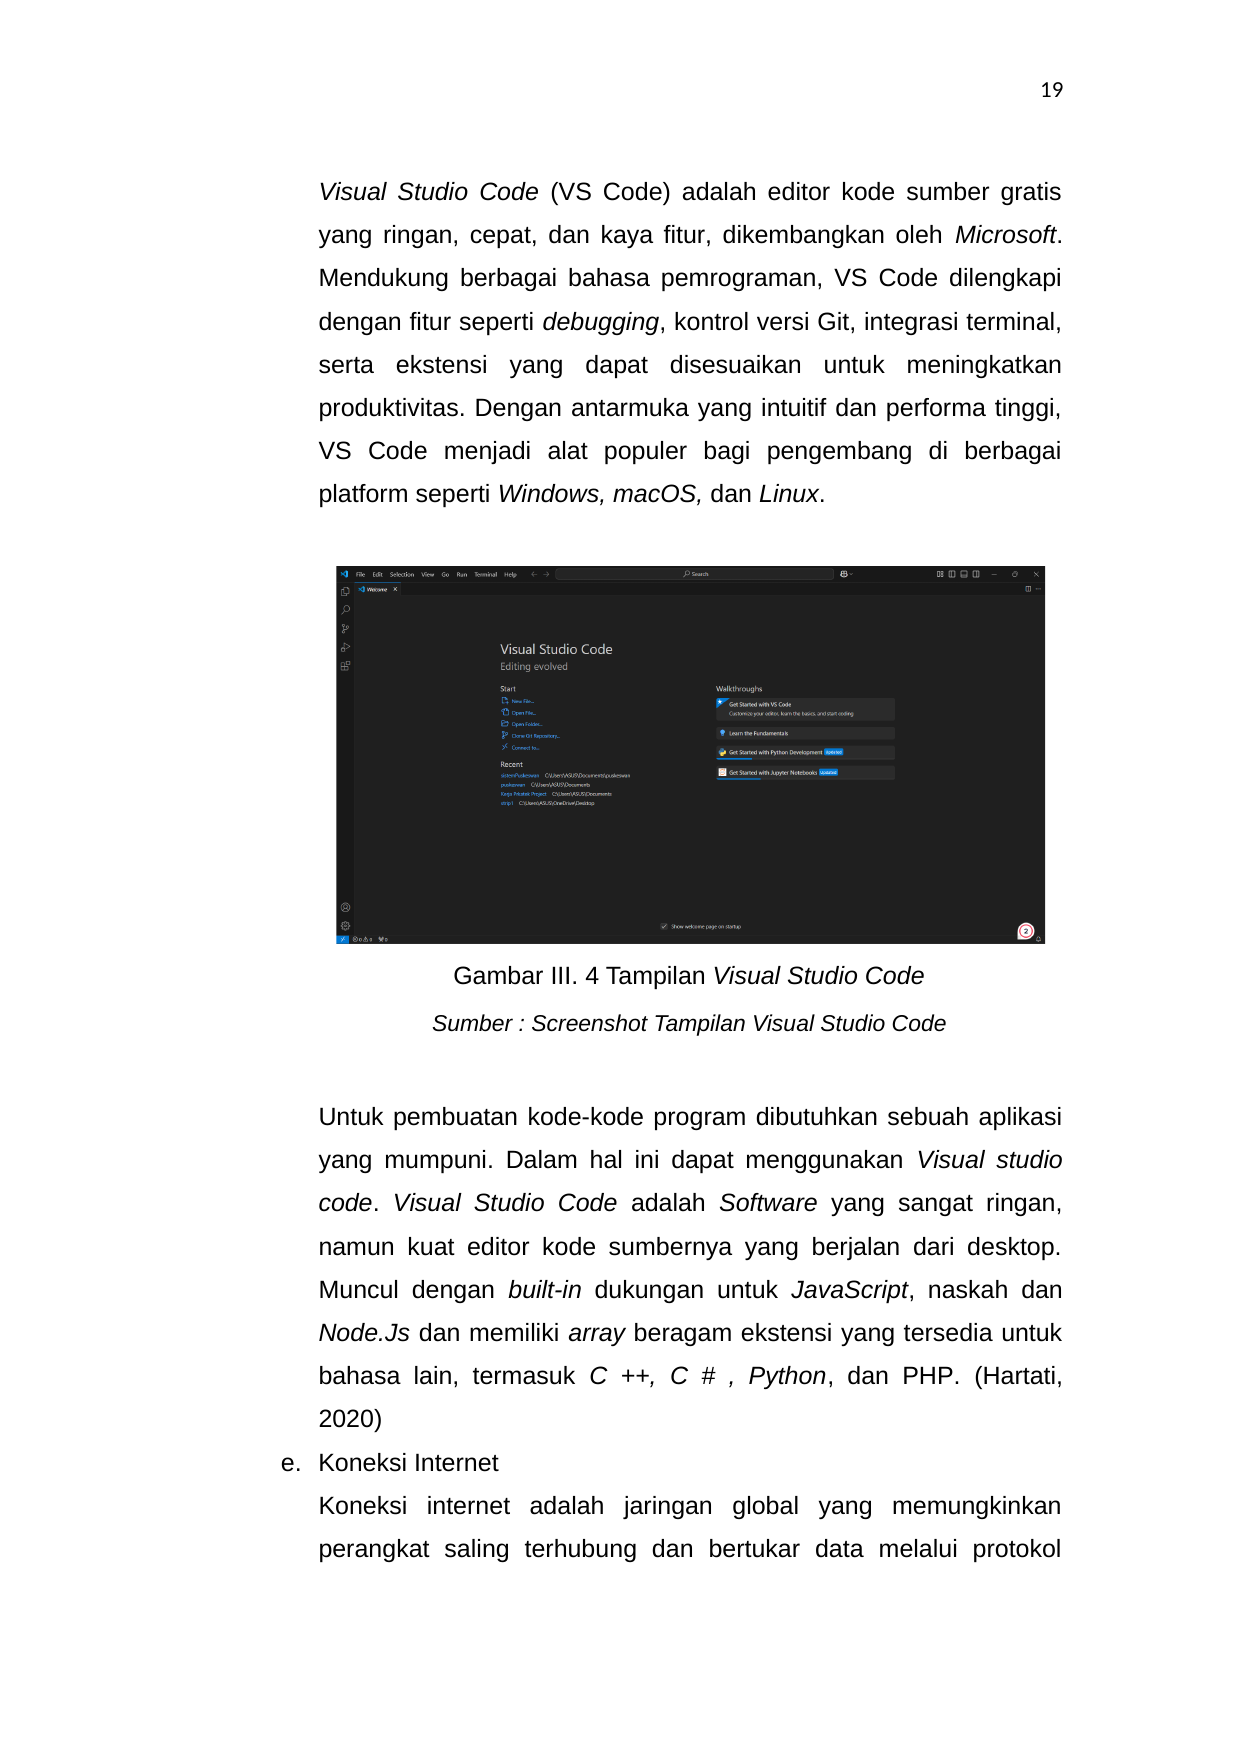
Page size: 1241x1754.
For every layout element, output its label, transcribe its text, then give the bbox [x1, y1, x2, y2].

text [318, 1491, 1063, 1563]
text Visual Studio Code (VS Code) adalah editor kode sumber gratis yang ringan, cepat, dan kaya fitur, dikembangkan oleh Microsoft. Mendukung berbagai bahasa pemrograman, VS Code dilengkapi dengan fitur seperti debugging, kontrol versi Git, integrasi terminal, serta ekstensi yang dapat disesuaikan untuk meningkatkan produktivitas. Dengan antarmuka yang intuitif dan performa tinggi, VS Code menjadi alat populer bagi pengembang di berbagai platform seperti Windows, macOS, dan Linux. [318, 177, 1063, 508]
picture [336, 566, 1046, 944]
list Koneksi Internet [281, 1447, 1063, 1476]
text Gambar III. 4 Tampilan Visual Studio Code [317, 961, 1063, 989]
text Untuk pembuatan kode-kode program dibutuhkan sebuah aplikasi yang mumpuni. Dalam hal ini dapat menggunakan Visual studio code. Visual Studio Code adalah Software yang sangat ringan, namun kuat editor kode sumbernya yang berjalan dari desktop. Muncul dengan built-in dukungan untuk JavaScript, naskah dan Node.Js dan memiliki array beragam ekstensi yang tersedia untuk bahasa lain, termasuk C ++, C # , Python, dan PHP. [318, 1102, 1063, 1433]
text Sumber : Screenshot Tampilan Visual Studio Code [317, 1010, 1063, 1037]
